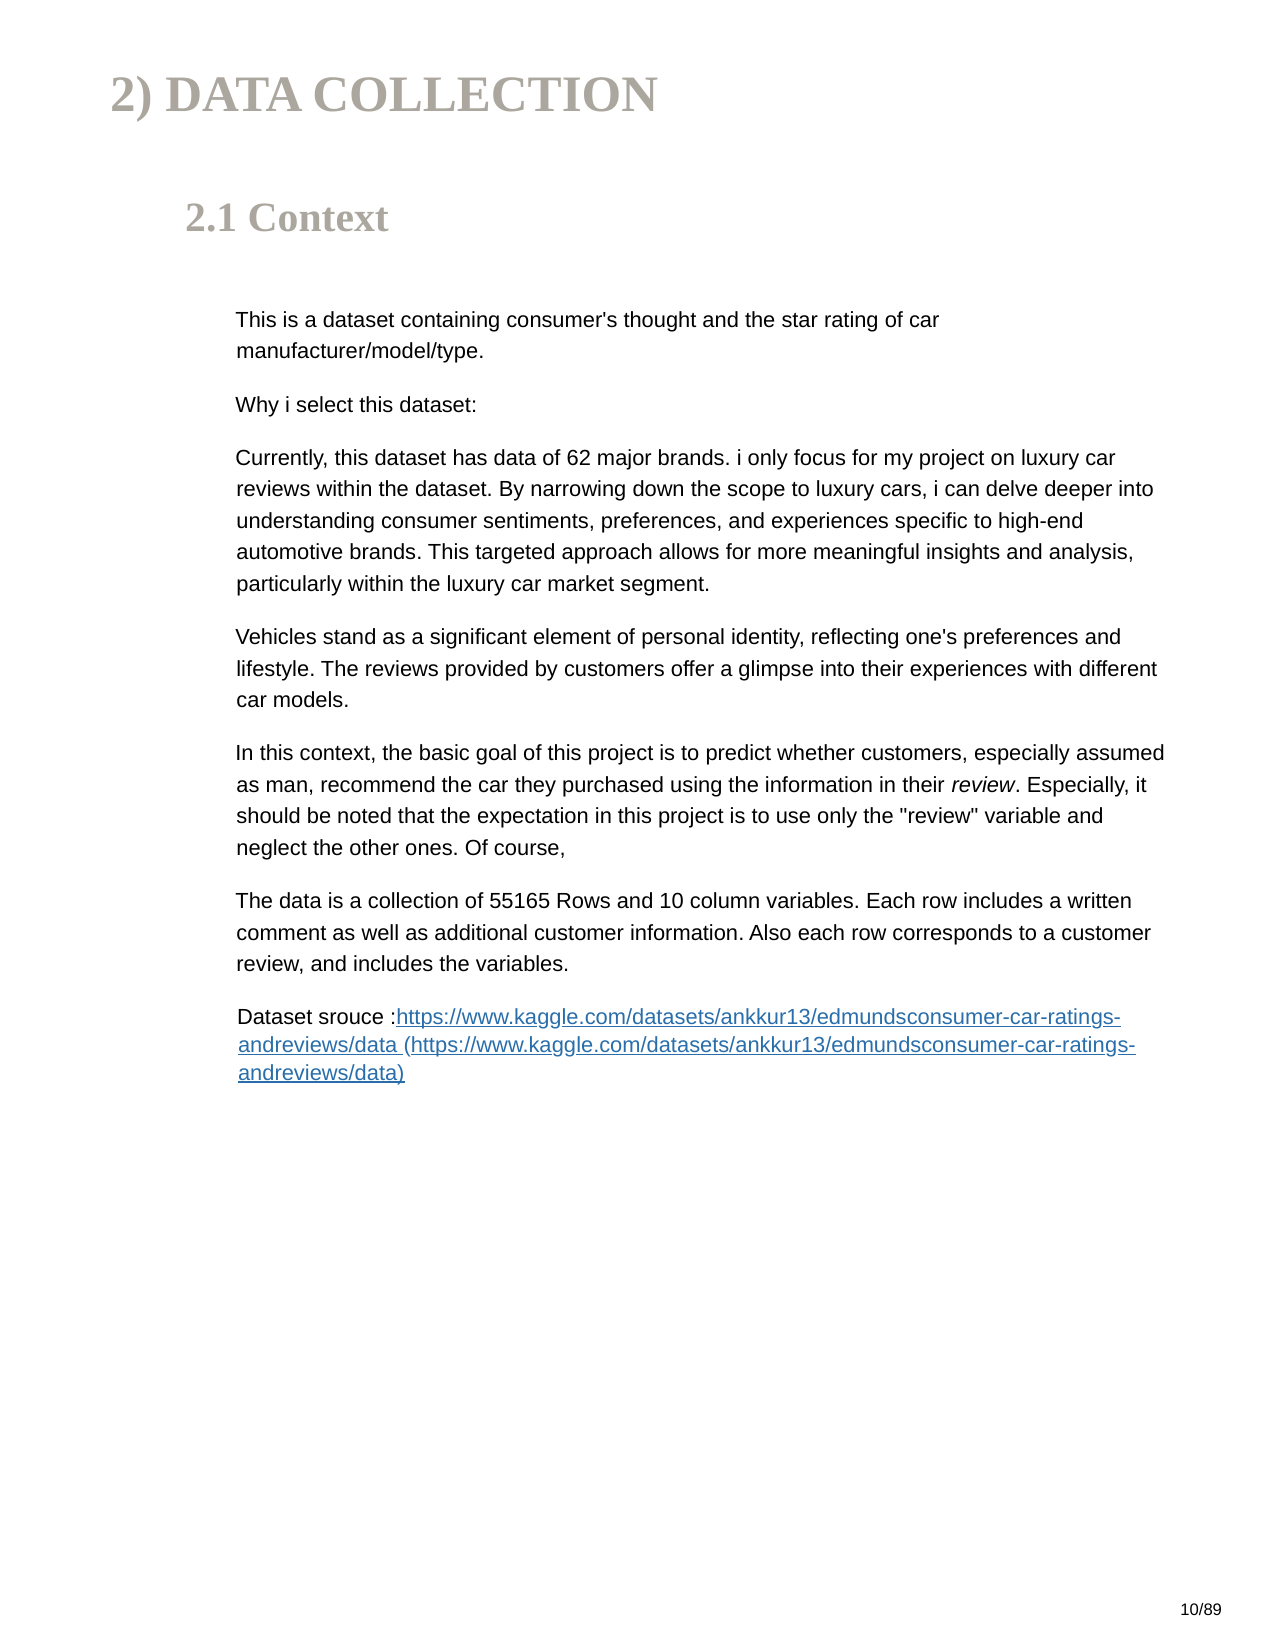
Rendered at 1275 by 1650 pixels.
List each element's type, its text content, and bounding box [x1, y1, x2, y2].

subtitle 2) DATA COLLECTION [110, 63, 1168, 122]
text Currently, this dataset has data of 62 major brands. i only focus for my project on luxury car reviews within the dataset. By narrowing down the scope to luxury cars, i can delve deeper into understanding consumer sentiments, preferences, and experiences specific to high-end automotive brands. This targeted approach allows for more meaningful insights and analysis, particularly within the luxury car market segment. [235, 445, 1172, 596]
text Why i select this dataset: [235, 392, 1172, 417]
subtitle 2.1 Context [185, 192, 1192, 240]
text This is a dataset containing consumer's thought and the star rating of car manufacturer/model/type. [235, 307, 1172, 363]
text The data is a collection of 55165 Rows and 10 column variables. Each row includes a written comment as well as additional customer information. Also each row corresponds to a customer review, and includes the variables. [235, 888, 1172, 976]
text Vehicles stand as a significant element of personal identity, reflecting one's preferences and lifestyle. The reviews provided by customers offer a glimpse into their experiences with different car models. [235, 624, 1172, 712]
text In this context, the basic goal of this project is to predict whether customers, especially assumed as man, recommend the car they purchased using the information in their review. Especially, it should be noted that the expectation in this project is to use only the "review" variable and neglect the other ones. Of course, [235, 740, 1172, 860]
text Dataset srouce :https://www.kaggle.com/datasets/ankkur13/edmundsconsumer-car-ratings-andreviews/data (https://www.kaggle.com/datasets/ankkur13/edmundsconsumer-car-ratings-andreviews/data) [237, 1004, 1192, 1085]
